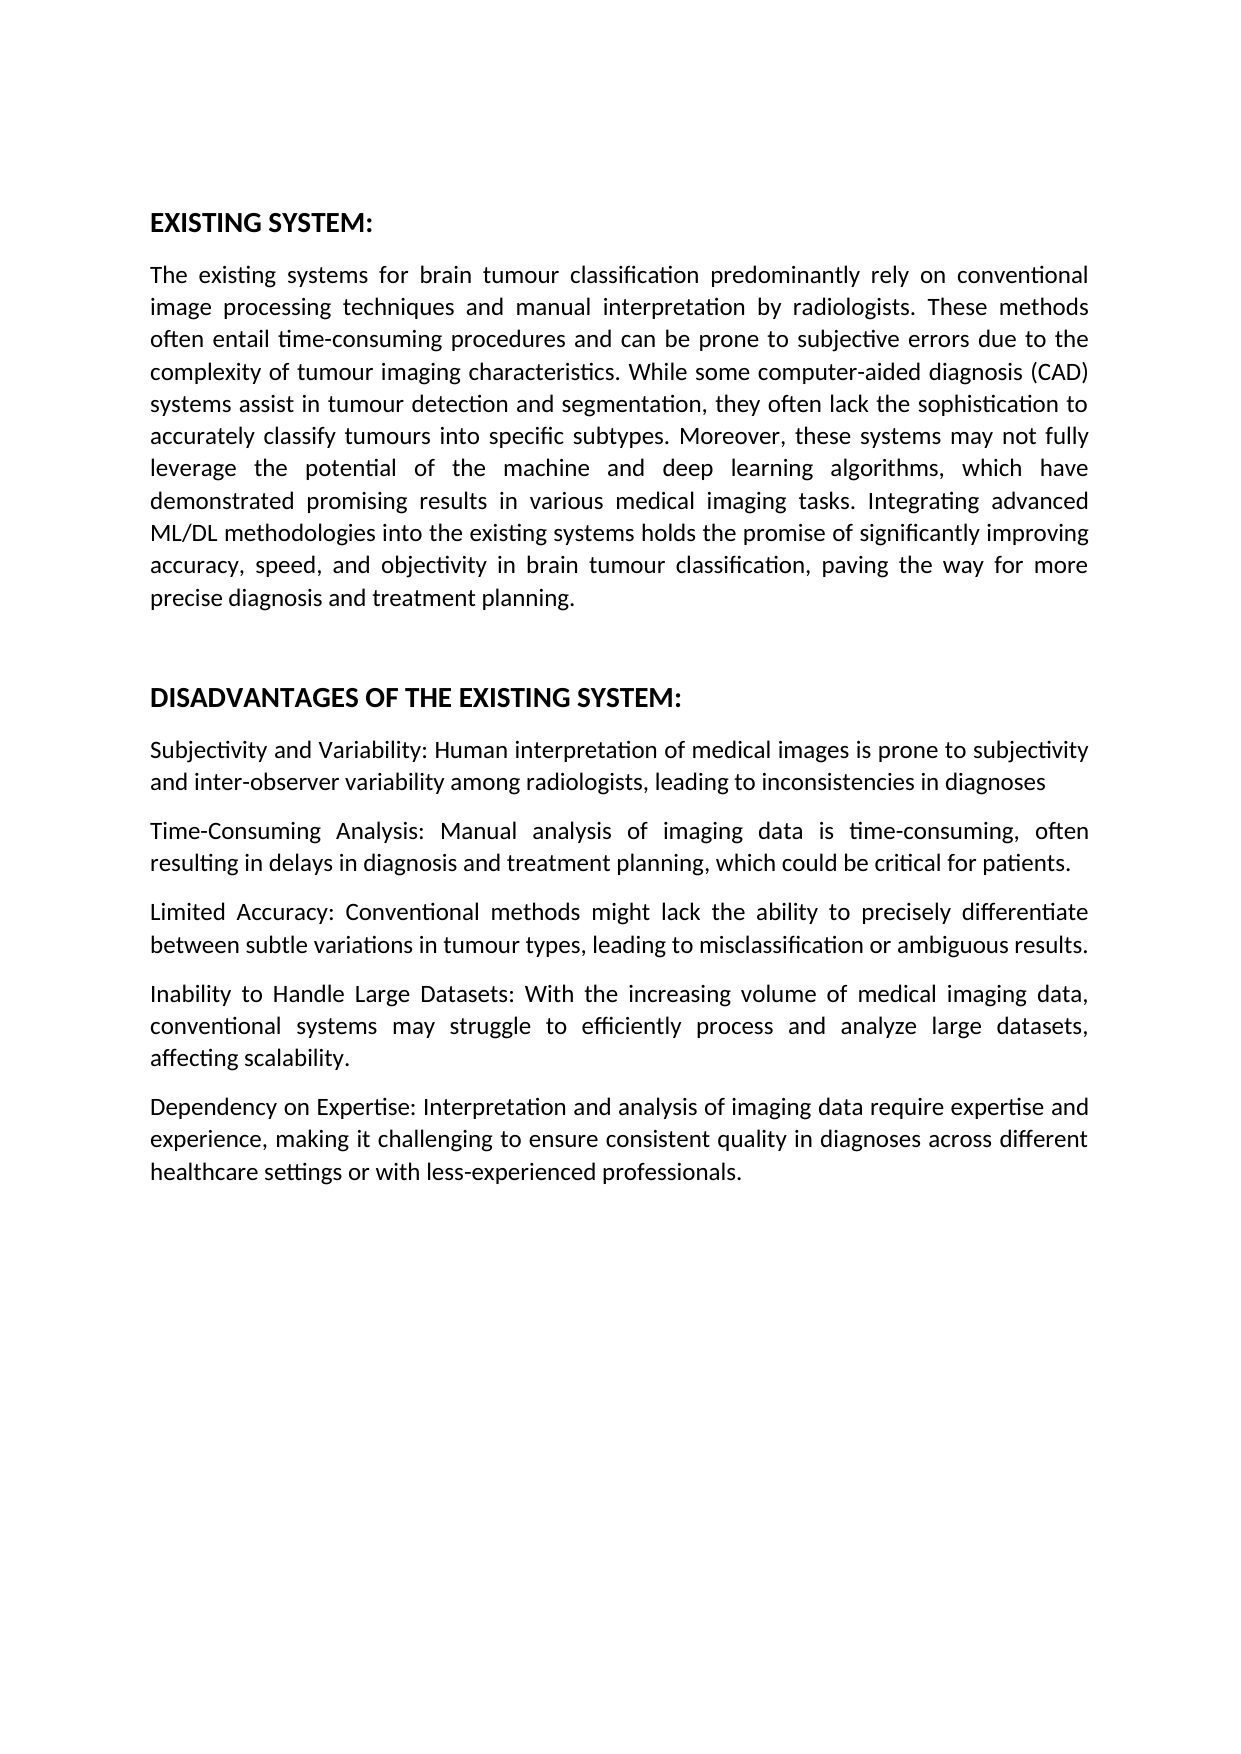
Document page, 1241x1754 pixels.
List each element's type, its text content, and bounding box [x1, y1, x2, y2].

text Dependency on Expertise: Interpretation and analysis of imaging data require expertise and experience, making it challenging to ensure consistent quality in diagnoses across different healthcare settings or with less-experienced professionals. [150, 1091, 1090, 1186]
text Time-Consuming Analysis: Manual analysis of imaging data is time-consuming, often resulting in delays in diagnosis and treatment planning, which could be critical for patients. [150, 815, 1090, 878]
text Subjectivity and Variability: Human interpretation of medical images is prone to subjectivity and inter-observer variability among radiologists, leading to inconsistencies in diagnoses [150, 734, 1090, 797]
text Inability to Handle Large Datasets: With the increasing volume of medical imaging data, conventional systems may struggle to efficiently process and analyze large datasets, affecting scalability. [150, 978, 1090, 1073]
text EXISTING SYSTEM: [150, 204, 1090, 240]
text Limited Accuracy: Conventional methods might lack the ability to precisely differentiate between subtle variations in tumour types, leading to misclassification or ambiguous results. [150, 896, 1090, 959]
text DISADVANTAGES OF THE EXISTING SYSTEM: [150, 679, 1090, 715]
text The existing systems for brain tumour classification predominantly rely on conventional image processing techniques and manual interpretation by radiologists. These methods often entail time-consuming procedures and can be prone to subjective errors due to the complexity of tumour imaging characteristics. While some computer-aided diagnosis (CAD) systems assist in tumour detection and segmentation, they often lack the sophistication to accurately classify tumours into specific subtypes. Moreover, these systems may not fully leverage the potential of the machine and deep learning algorithms, which have demonstrated promising results in various medical imaging tasks. Integrating advanced ML/DL methodologies into the existing systems holds the promise of significantly improving accuracy, speed, and objectivity in brain tumour classification, paving the way for more precise diagnosis and treatment planning. [150, 259, 1090, 612]
